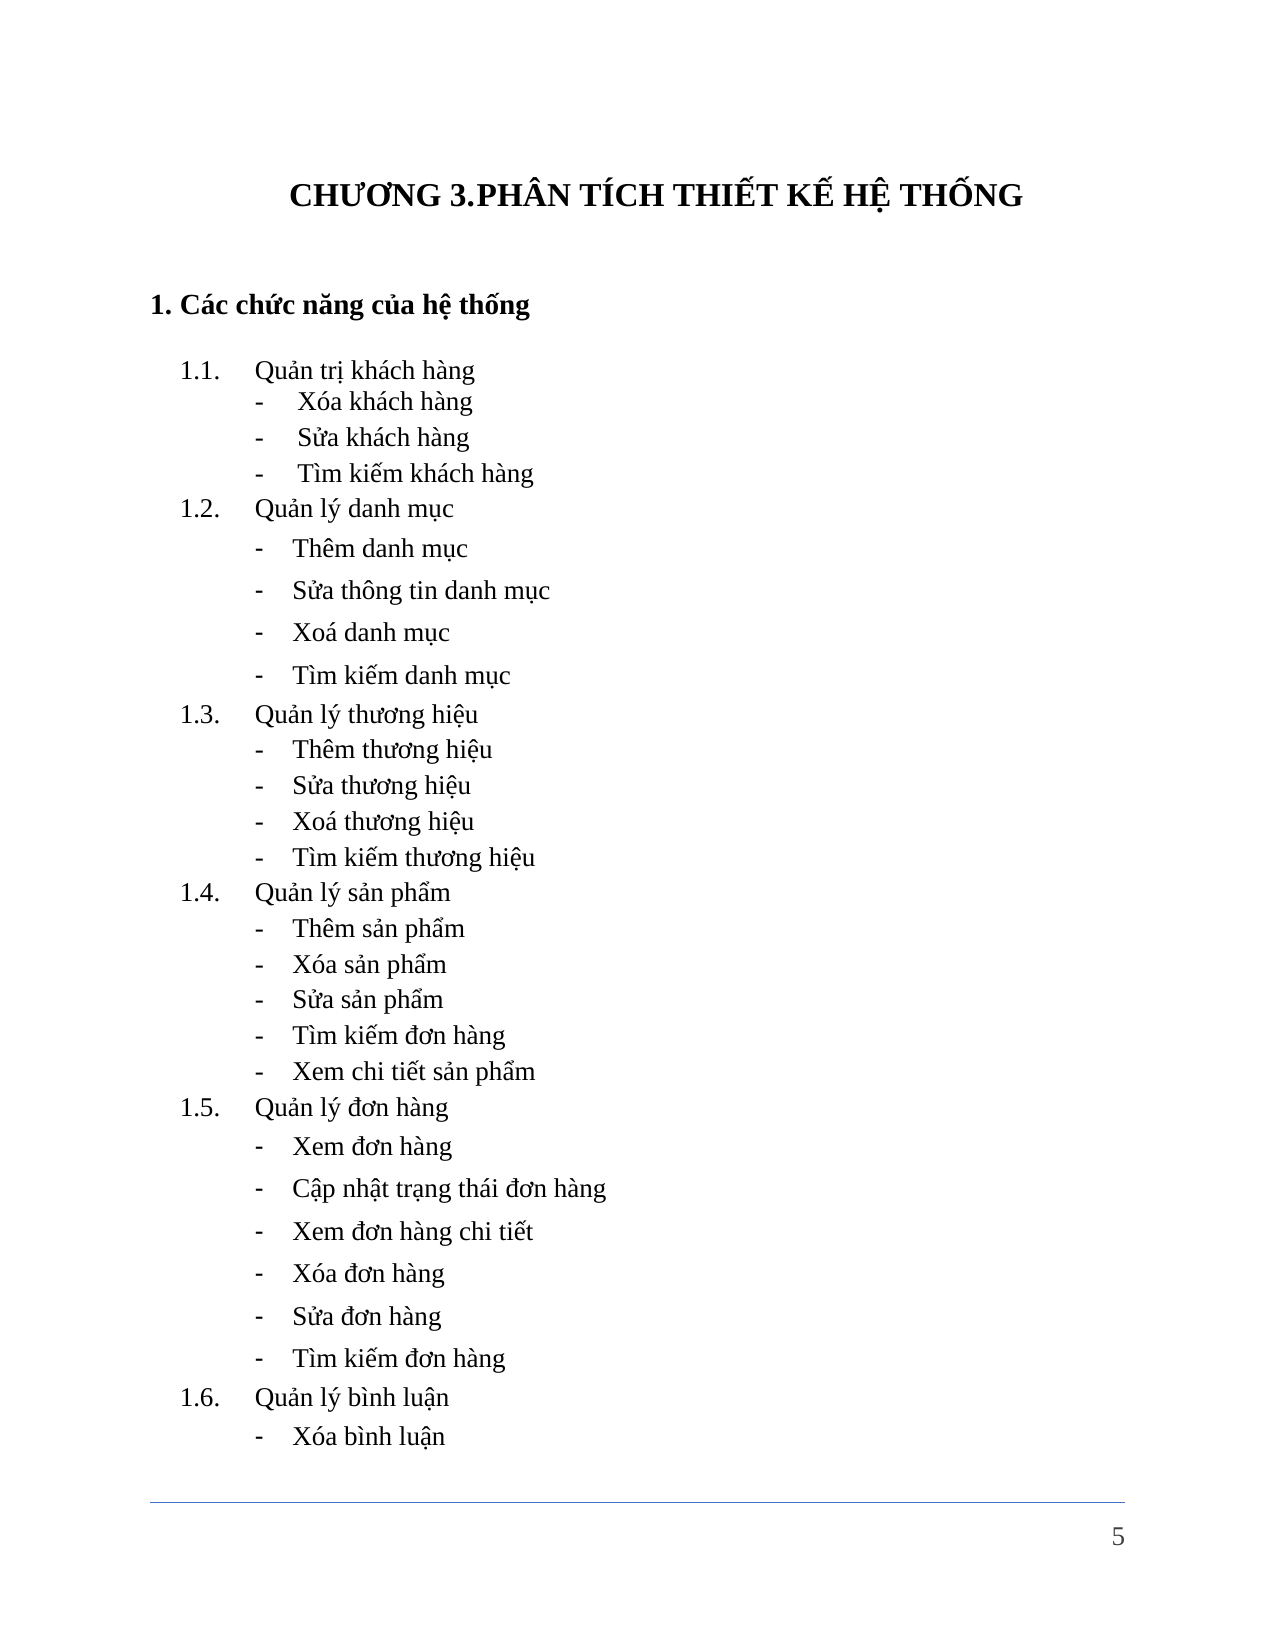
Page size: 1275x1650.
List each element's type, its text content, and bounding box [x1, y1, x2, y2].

list Xóa đơn hàng [254, 1254, 1125, 1291]
list Quản trị khách hàng [179, 354, 1125, 385]
list Tìm kiếm thương hiệu [254, 841, 1125, 872]
list Xóa bình luận [254, 1417, 1125, 1453]
list Quản lý đơn hàng [179, 1091, 1125, 1122]
list Xóa sản phẩm [254, 948, 1125, 979]
list Sửa sản phẩm [254, 983, 1125, 1015]
list Quản lý thương hiệu [179, 698, 1125, 729]
list Xoá thương hiệu [254, 805, 1125, 836]
subtitle PHÂN TÍCH THIẾT KẾ HỆ THỐNG [187, 175, 1125, 213]
list Tìm kiếm danh mục [254, 655, 1125, 692]
list Xoá danh mục [254, 613, 1125, 650]
list Thêm sản phẩm [254, 912, 1125, 943]
list Thêm danh mục [254, 528, 1125, 565]
list Sửa thương hiệu [254, 769, 1125, 800]
list Tìm kiếm đơn hàng [254, 1019, 1125, 1050]
subtitle Các chức năng của hệ thống [150, 287, 1125, 321]
list Tìm kiếm đơn hàng [254, 1338, 1125, 1375]
list Quản lý danh mục [179, 492, 1125, 523]
list Sửa khách hàng [254, 421, 1125, 452]
list Xem đơn hàng chi tiết [254, 1211, 1125, 1248]
list Sửa thông tin danh mục [254, 571, 1125, 607]
list Xóa khách hàng [254, 385, 1125, 416]
list Tìm kiếm khách hàng [254, 457, 1125, 488]
list Sửa đơn hàng [254, 1296, 1125, 1333]
list Quản lý bình luận [179, 1381, 1125, 1412]
list Xem chi tiết sản phẩm [254, 1055, 1125, 1086]
list Thêm thương hiệu [254, 733, 1125, 764]
list Cập nhật trạng thái đơn hàng [254, 1169, 1125, 1206]
list Xem đơn hàng [254, 1126, 1125, 1163]
list Quản lý sản phẩm [179, 876, 1125, 907]
